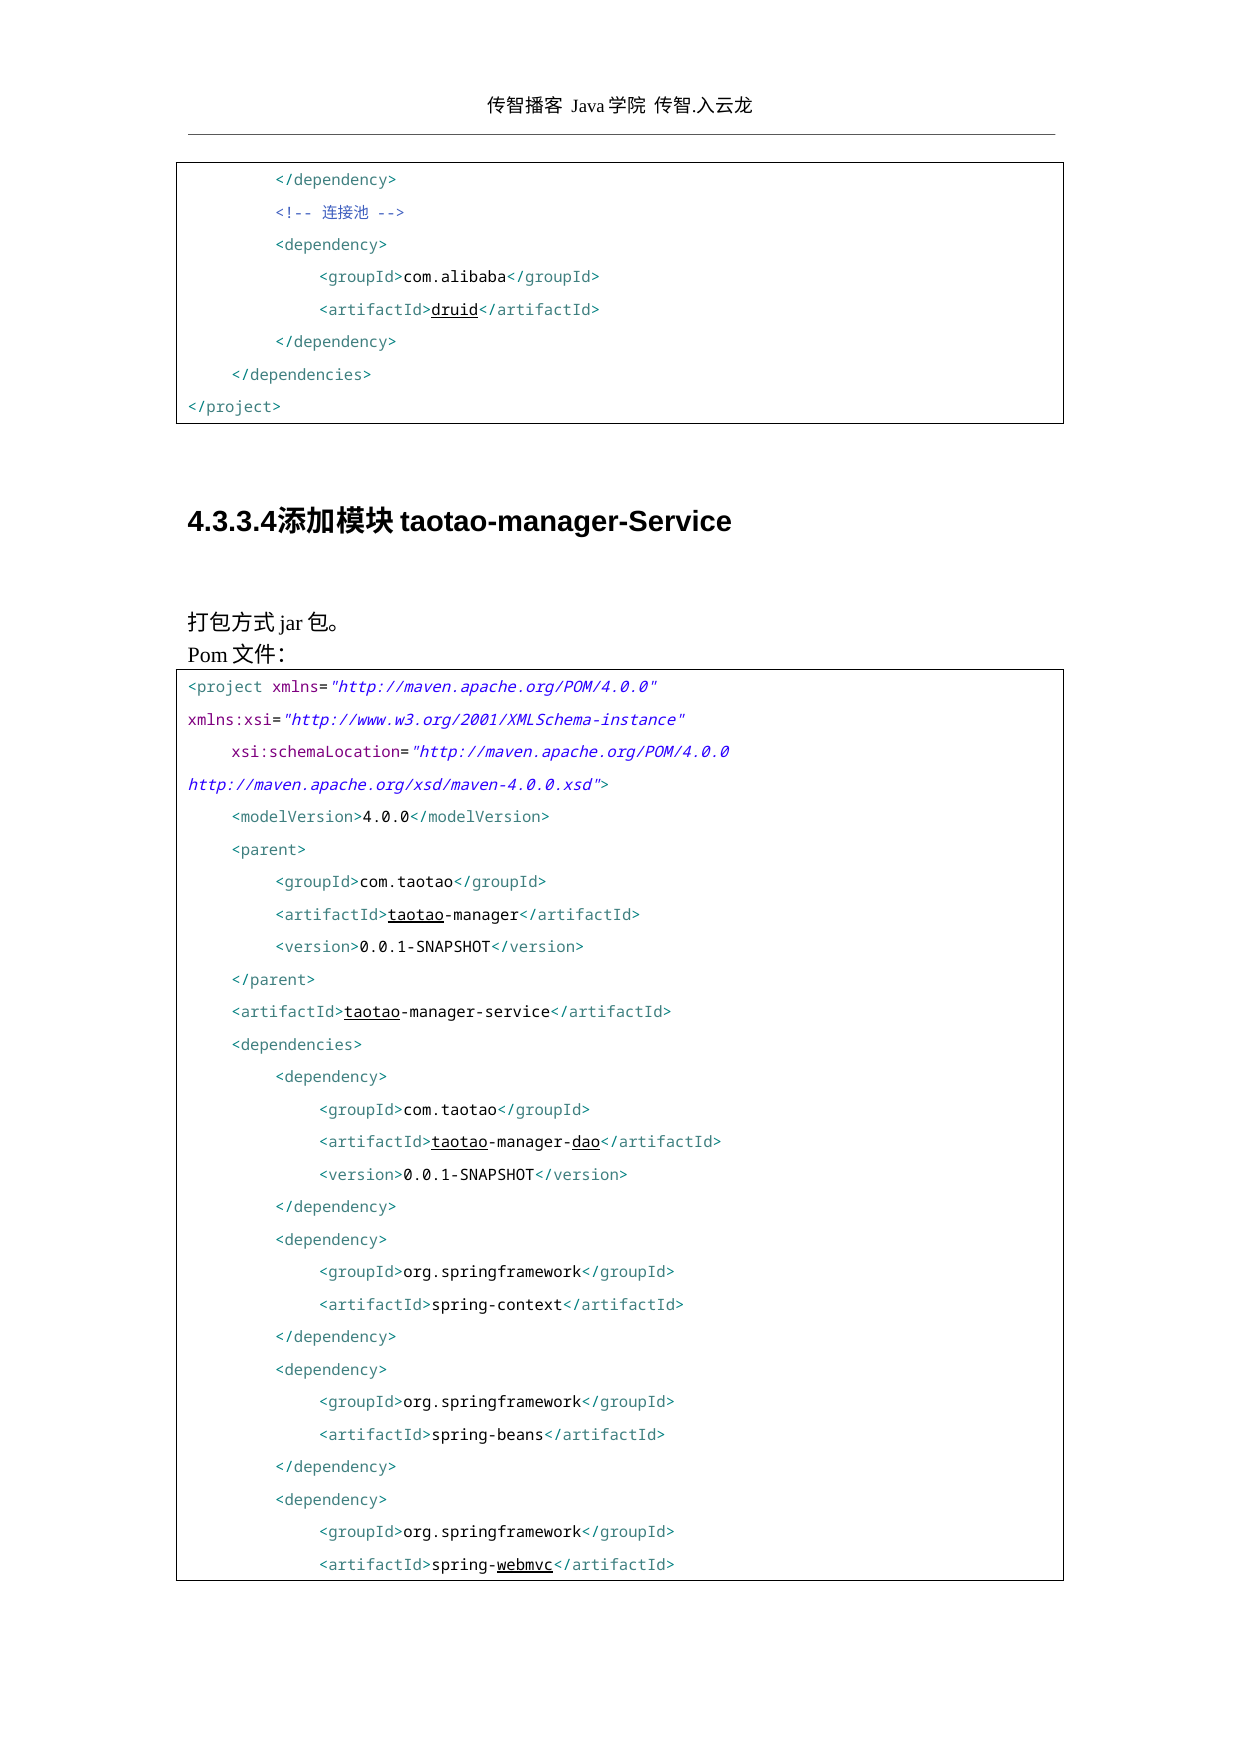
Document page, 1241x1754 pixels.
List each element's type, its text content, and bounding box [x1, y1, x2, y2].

text 打包方式jar包。 [187, 604, 1053, 637]
text Pom文件： [187, 637, 1053, 669]
subtitle 添加模块taotao-manager-Service [187, 486, 1053, 551]
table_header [177, 163, 1063, 423]
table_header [177, 670, 1063, 1580]
